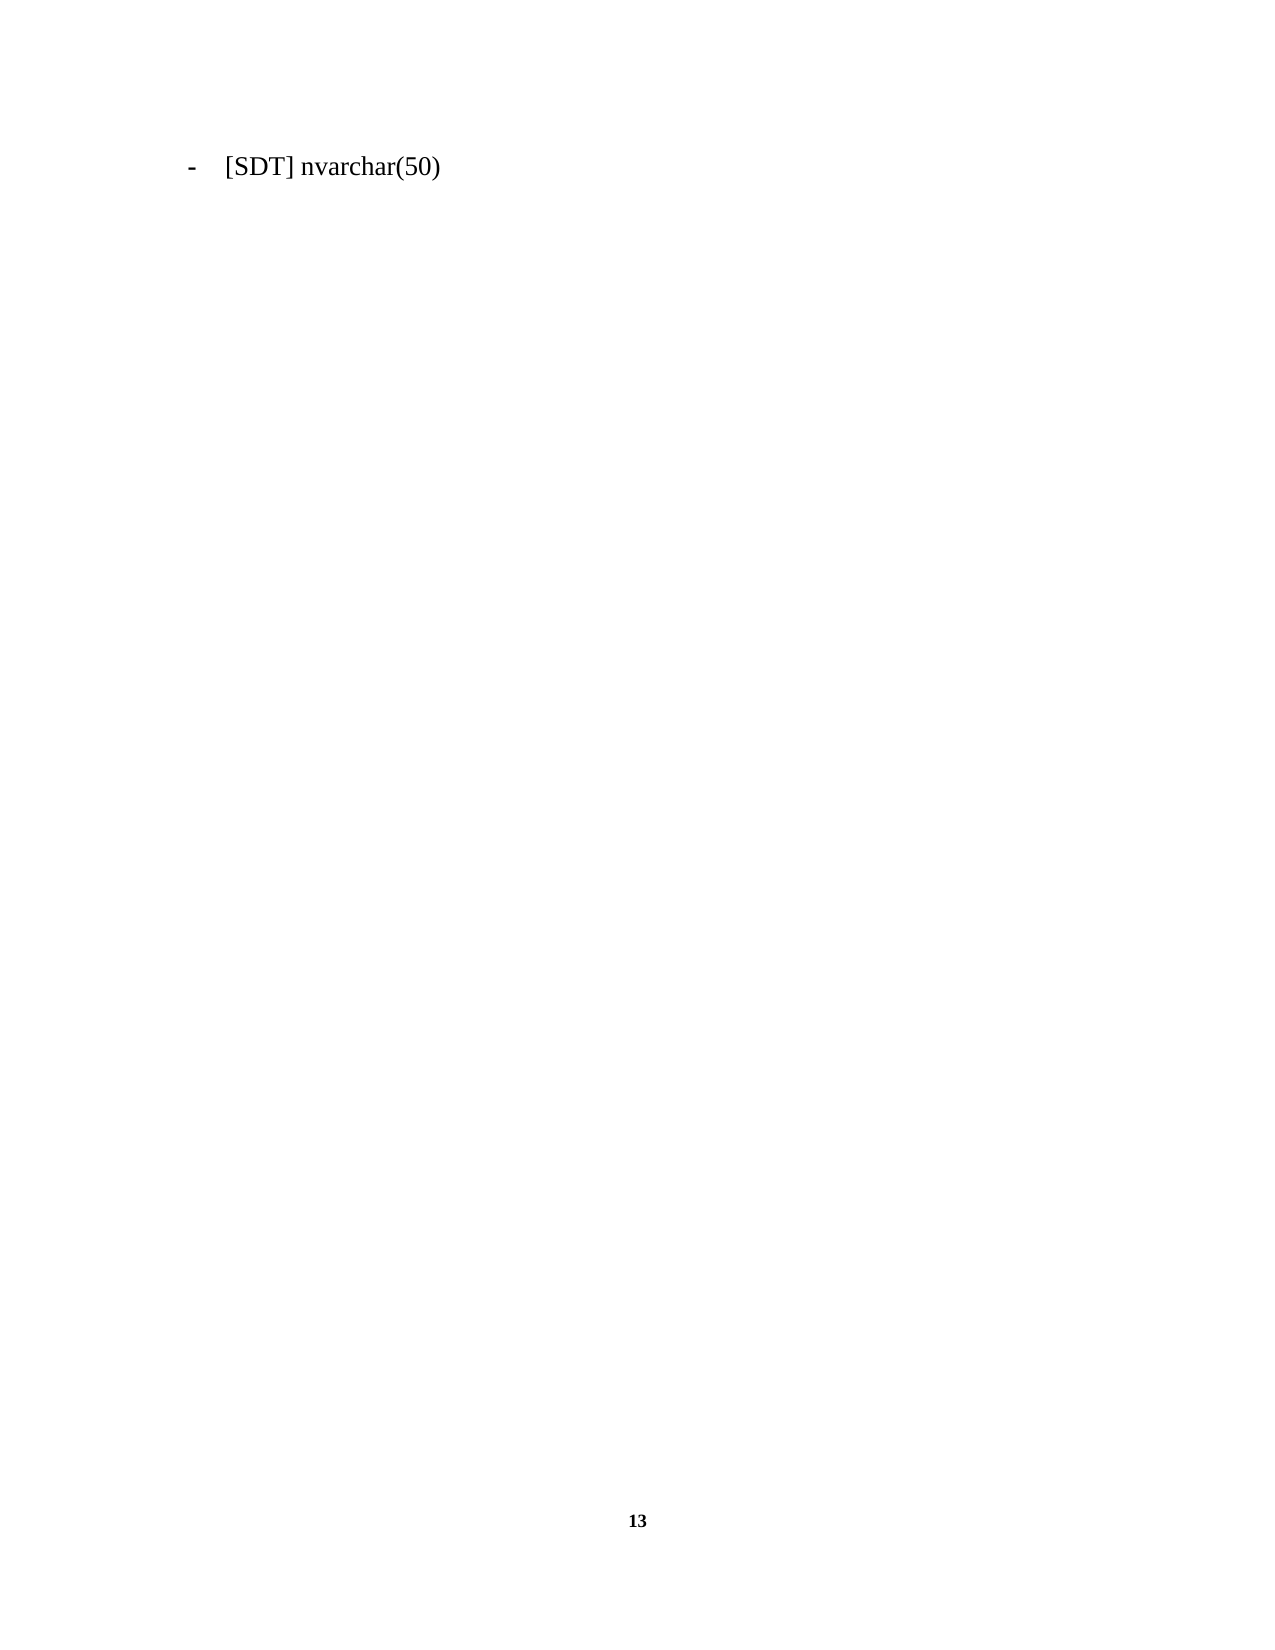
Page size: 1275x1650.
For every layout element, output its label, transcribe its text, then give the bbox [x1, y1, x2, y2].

list [SDT] nvarchar(50) [187, 150, 1125, 181]
